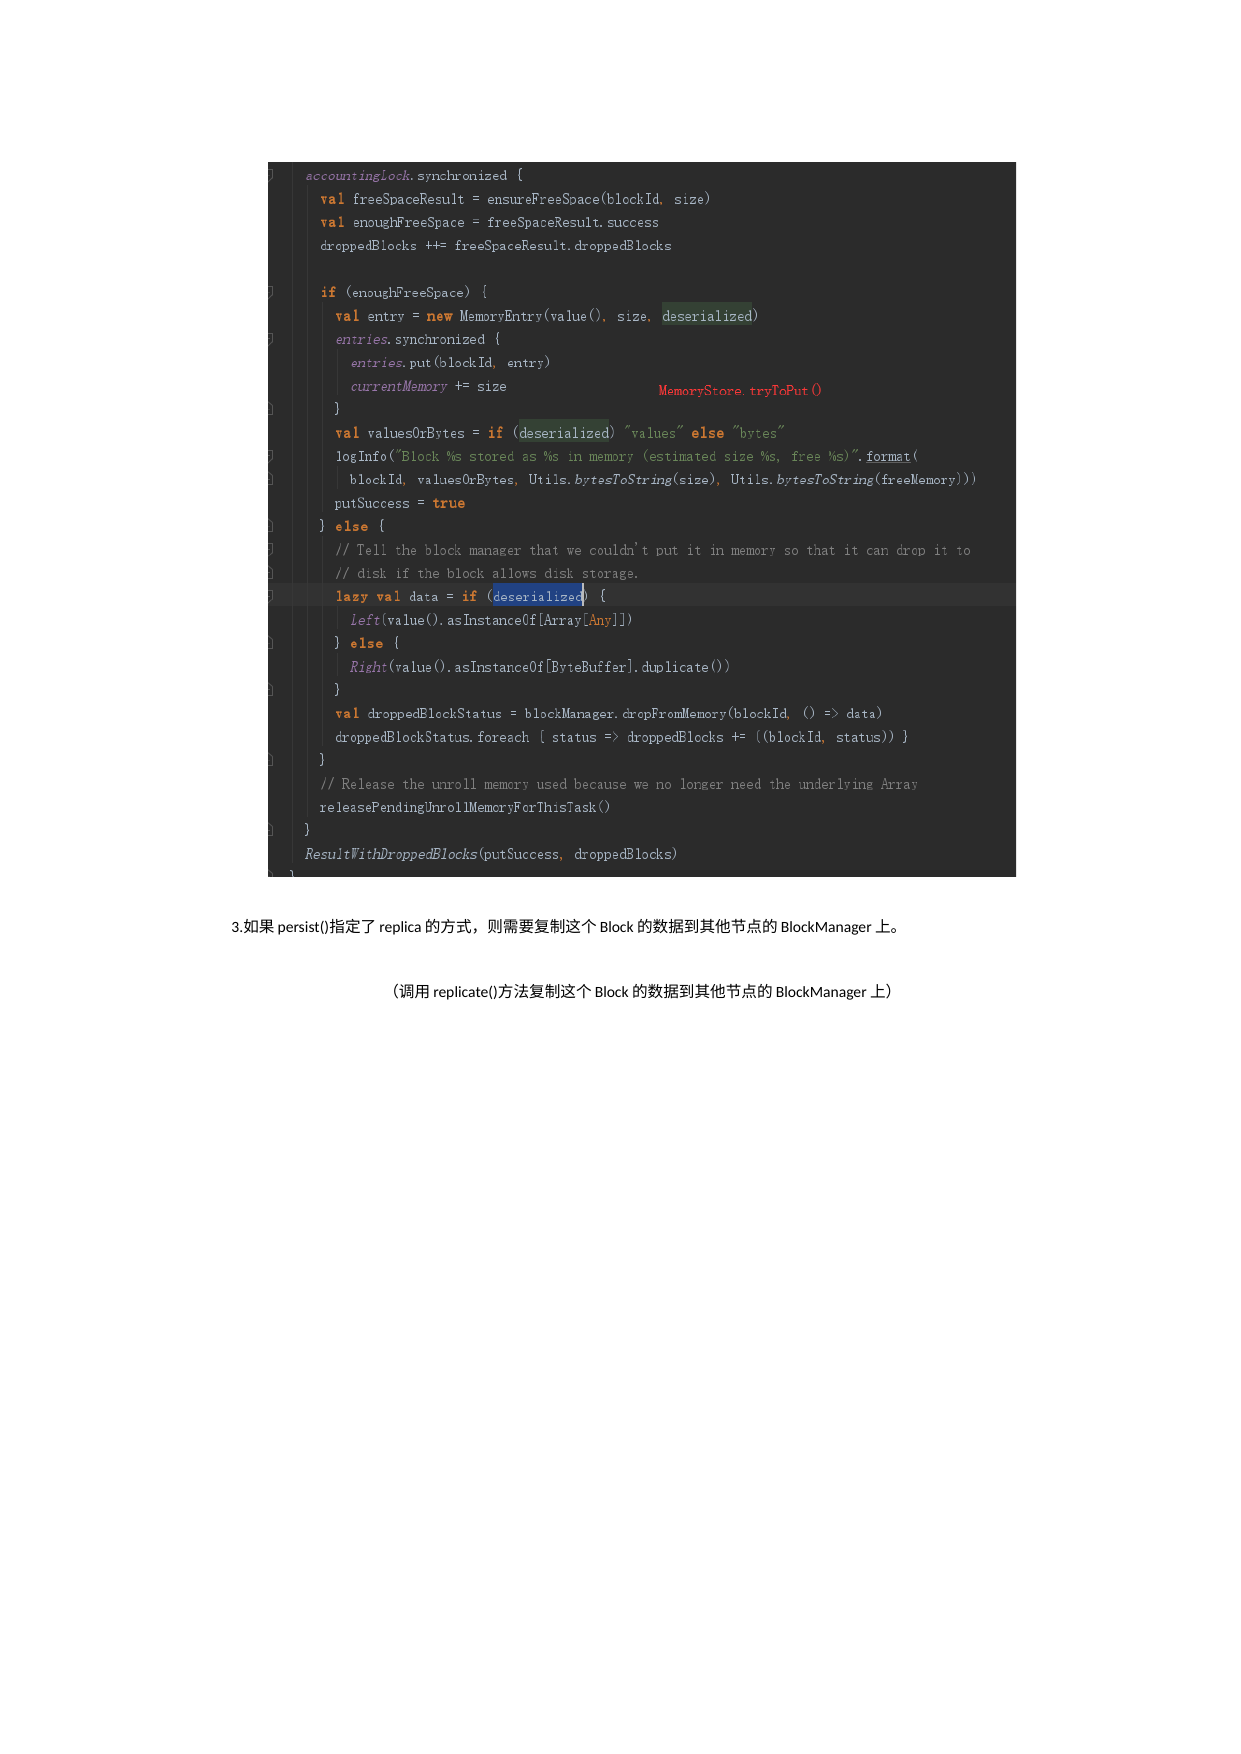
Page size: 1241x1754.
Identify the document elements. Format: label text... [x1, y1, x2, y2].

picture [268, 162, 1017, 877]
text （调用replicate()方法复制这个Block的数据到其他节点的BlockManager上） [187, 974, 1053, 1007]
list 3.如果persist()指定了replica的方式，则需要复制这个Block的数据到其他节点的BlockManager上。 [187, 909, 1053, 942]
